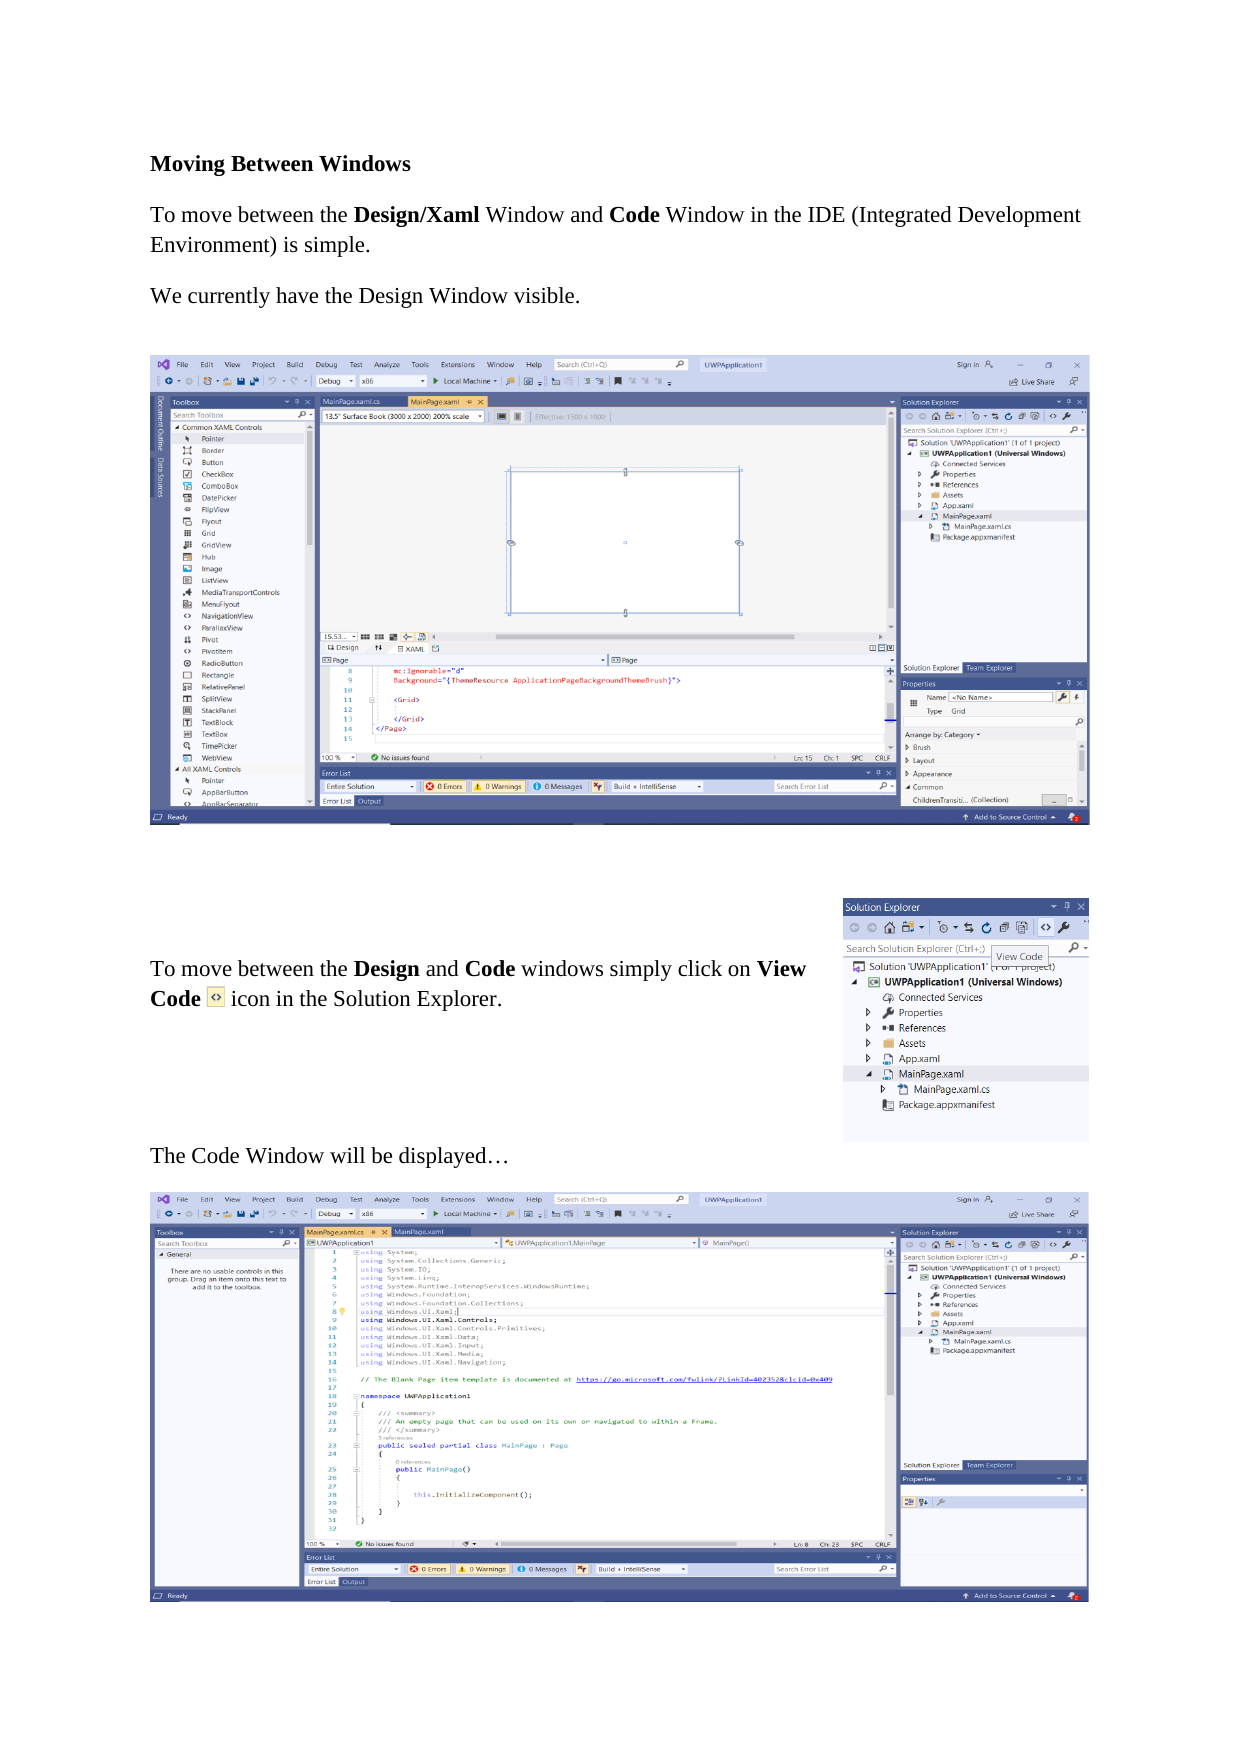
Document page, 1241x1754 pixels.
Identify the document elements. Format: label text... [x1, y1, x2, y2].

picture [150, 355, 1090, 825]
text We currently have the Design Window visible. [150, 282, 1090, 309]
text The Code Window will be displayed… [150, 1142, 1090, 1168]
picture [206, 986, 225, 1007]
text Moving Between Windows [150, 150, 1090, 176]
picture [843, 898, 1089, 1142]
text To move between the Design and Code windows simply click on View Code icon in the Solution Explorer. [150, 955, 843, 1012]
picture [150, 1192, 1089, 1602]
text To move between the Design/Xaml Window and Code Window in the IDE (Integrated Development Environment) is simple. [150, 201, 1090, 258]
